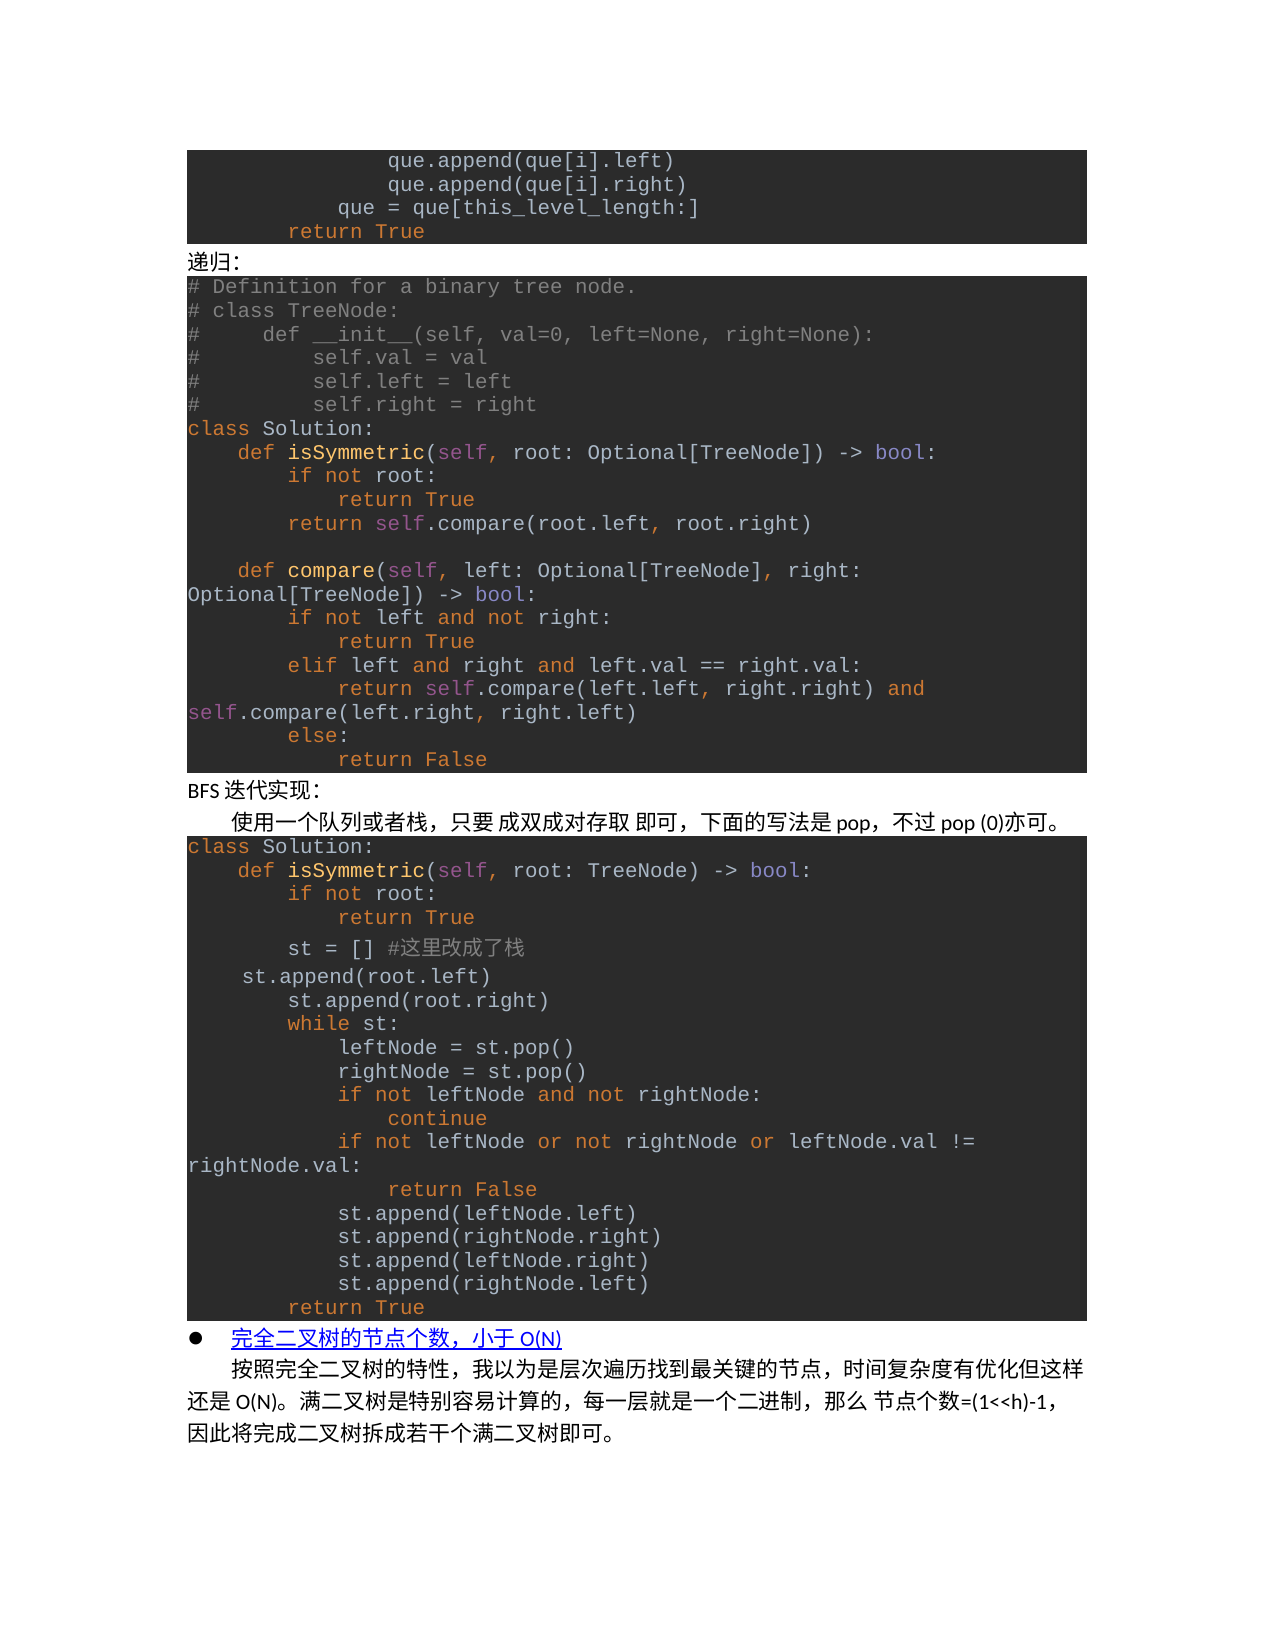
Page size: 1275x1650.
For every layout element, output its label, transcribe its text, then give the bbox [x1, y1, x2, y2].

text 按照完全二叉树的特性，我以为是层次遍历找到最关键的节点，时间复杂度有优化但这样还是O(N)。满二叉树是特别容易计算的，每一层就是一个二进制，那么 节点个数=(1<<h)-1，因此将完成二叉树拆成若干个满二叉树即可。 [187, 1352, 1087, 1447]
text BFS迭代实现： [187, 773, 1087, 804]
text 递归： [187, 244, 1087, 276]
text class Solution: def isSymmetric(self, root: TreeNode) -> bool: if not root: return True st = [] #这里改成了栈 st.append(root.left) st.append(root.right) while st: leftNode = st.pop() rightNode = st.pop() if not leftNode and not rightNode: continue if not leftNode or not rightNode or leftNode.val != rightNode.val: return False st.append(leftNode.left) st.append(rightNode.right) st.append(leftNode.right) st.append(rightNode.left) return True [187, 836, 1087, 1321]
list 完全二叉树的节点个数，小于O(N) [187, 1321, 1087, 1352]
text 使用一个队列或者栈，只要 成双成对存取 即可，下面的写法是pop，不过pop (0)亦可。 [187, 804, 1087, 836]
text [187, 150, 1087, 244]
text # Definition for a binary tree node. # class TreeNode: # def __init__(self, val=0, left=None, right=None): # self.val = val # self.left = left # self.right = right class Solution: def isSymmetric(self, root: Optional[TreeNode]) -> bool: if not root: return True return self.compare(root.left, root.right) def compare(self, left: Optional[TreeNode], right: Optional[TreeNode]) -> bool: if not left and not right: return True elif left and right and left.val == right.val: return self.compare(left.left, right.right) and self.compare(left.right, right.left) else: return False [187, 276, 1087, 773]
